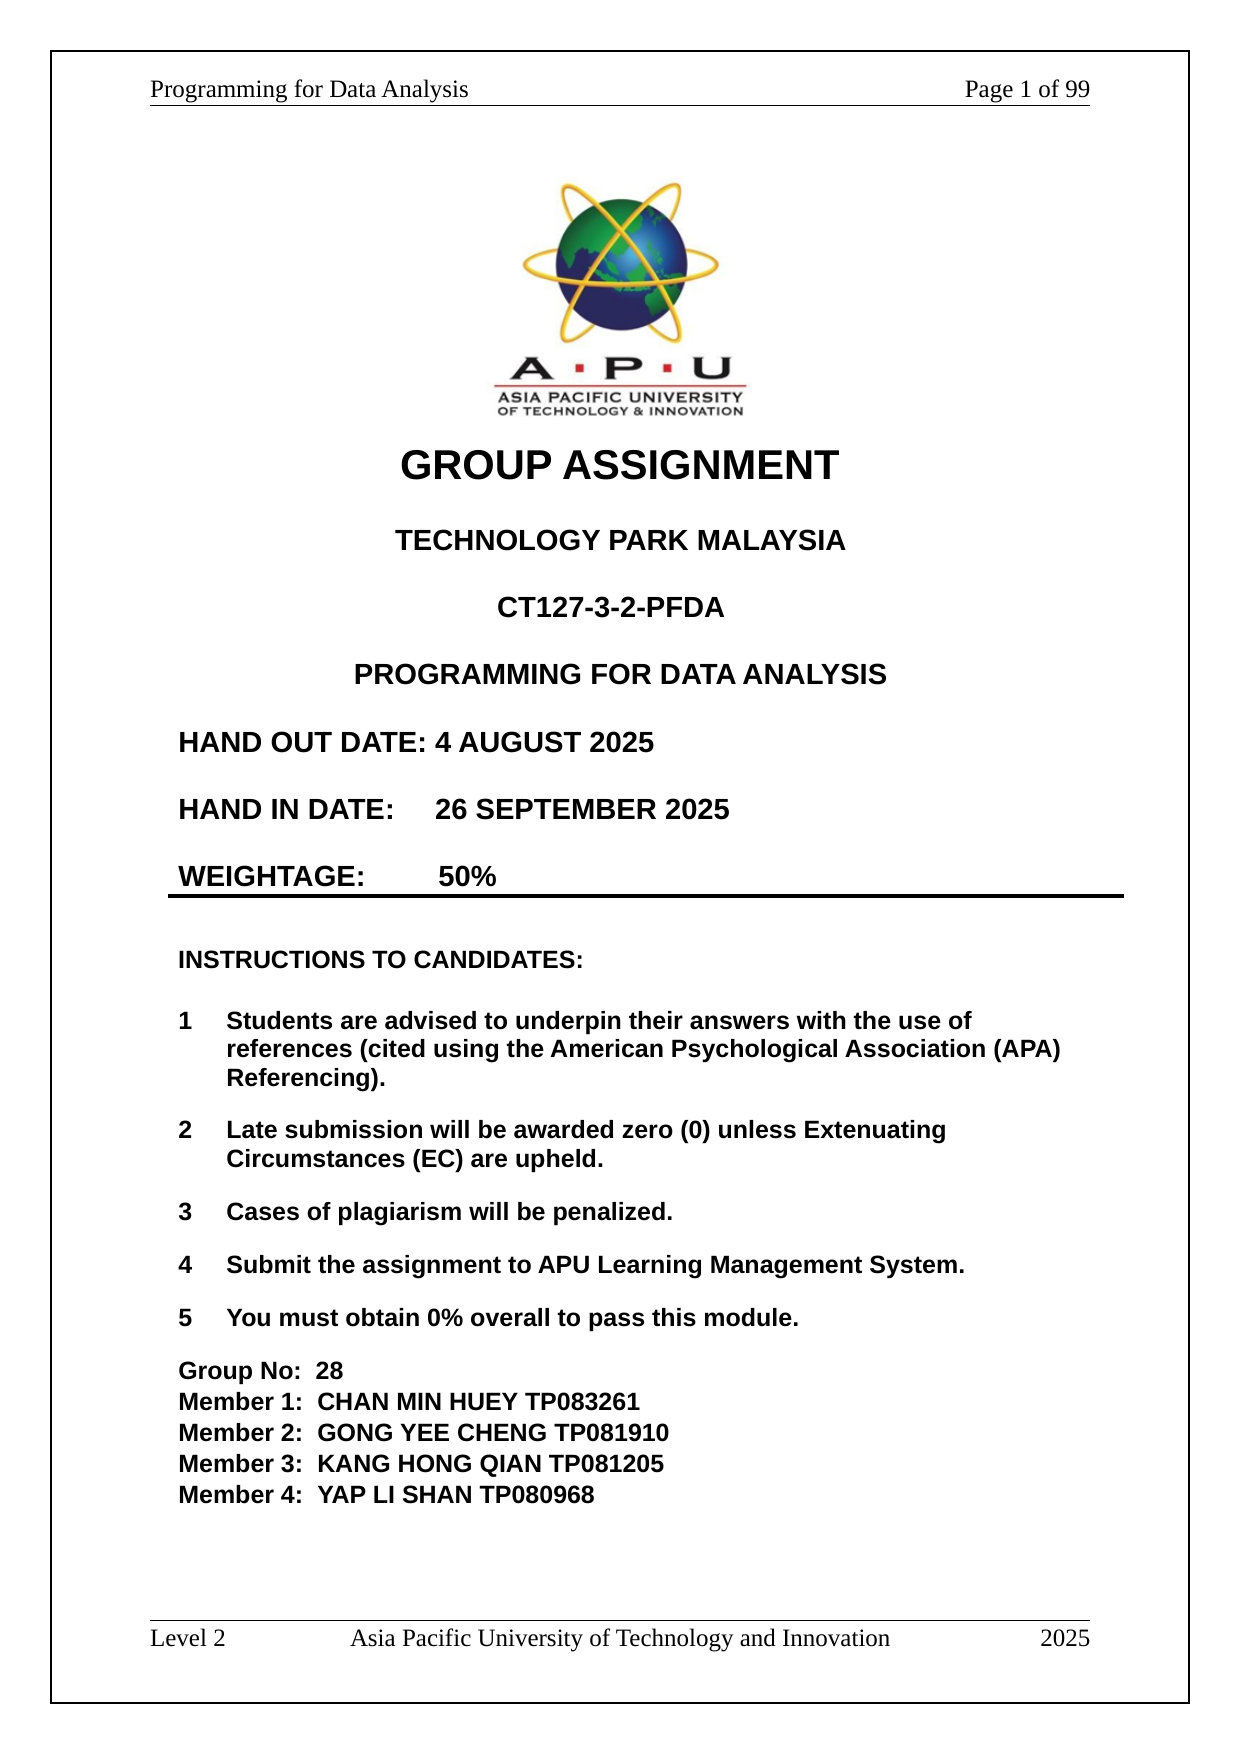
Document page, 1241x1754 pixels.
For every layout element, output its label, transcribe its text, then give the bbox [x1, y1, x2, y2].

text Member 3: KANG HONG QIAN TP081205 [178, 1449, 1090, 1478]
list You must obtain 0% overall to pass this module. [178, 1303, 1090, 1332]
text INSTRUCTIONS TO CANDIDATES: [150, 945, 1090, 973]
text GROUP ASSIGNMENT [150, 440, 1020, 488]
text Group No: 28 [178, 1356, 1090, 1384]
text Member 4: YAP LI SHAN TP080968 [178, 1480, 1090, 1509]
text PROGRAMMING FOR DATA ANALYSIS [150, 657, 1034, 691]
text CT127-3-2-PFDA [150, 590, 1032, 624]
picture [483, 163, 758, 430]
text TECHNOLOGY PARK MALAYSIA [150, 523, 1002, 557]
list Submit the assignment to APU Learning Management System. [178, 1250, 1090, 1279]
text WEIGHTAGE: 50% [178, 859, 1090, 892]
list Late submission will be awarded zero (0) unless Extenuating Circumstances (EC) are upheld. [178, 1116, 1090, 1172]
text HAND OUT DATE: 4 AUGUST 2025 [178, 724, 1090, 758]
text Member 2: GONG YEE CHENG TP081910 [178, 1418, 1090, 1447]
text HAND IN DATE: 26 SEPTEMBER 2025 [178, 792, 1090, 825]
list Students are advised to underpin their answers with the use of references (cited using the American Psychological Association (APA) Referencing). [178, 1007, 1090, 1091]
list Cases of plagiarism will be penalized. [178, 1197, 1090, 1226]
text Member 1: CHAN MIN HUEY TP083261 [178, 1387, 1090, 1416]
